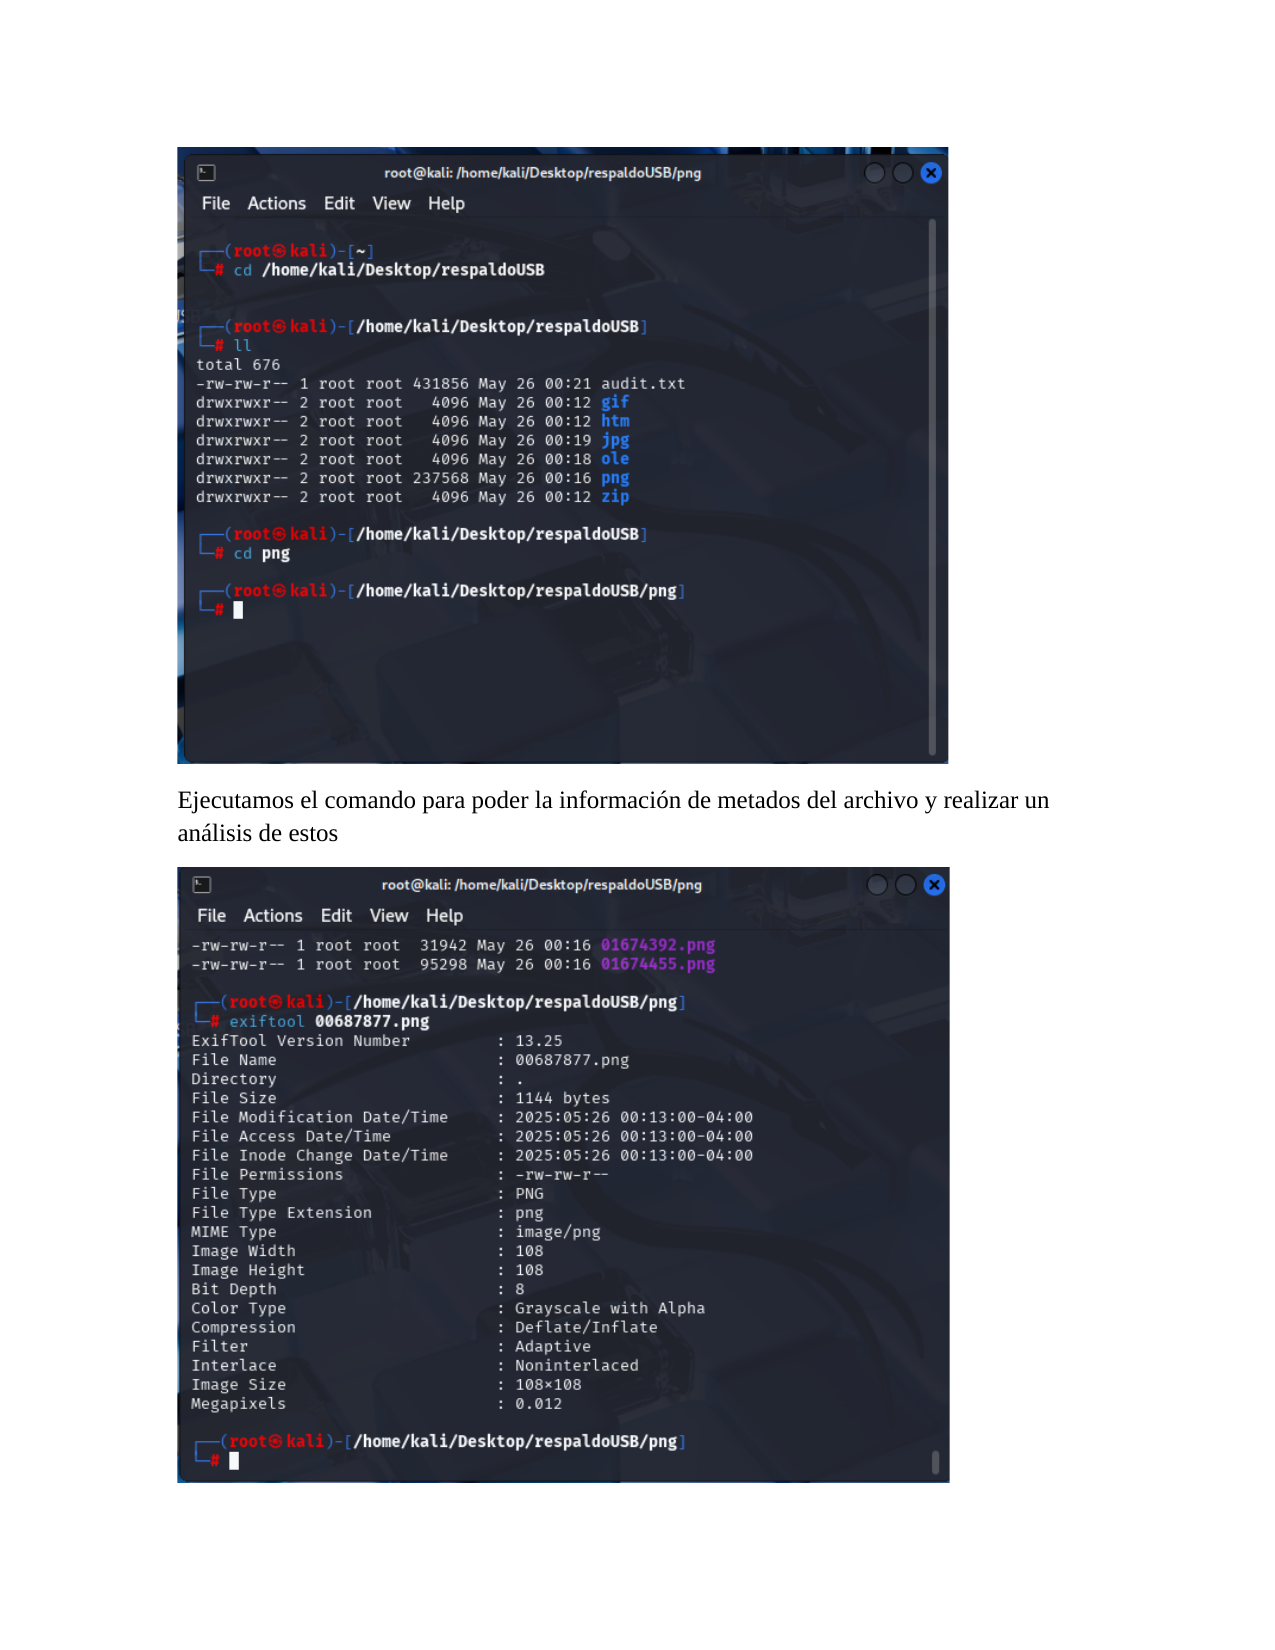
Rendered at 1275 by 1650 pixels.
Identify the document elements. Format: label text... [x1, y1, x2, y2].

picture [177, 147, 949, 764]
text Ejecutamos el comando para poder la información de metados del archivo y realizar un análisis de estos [177, 785, 1098, 847]
picture [177, 867, 950, 1483]
